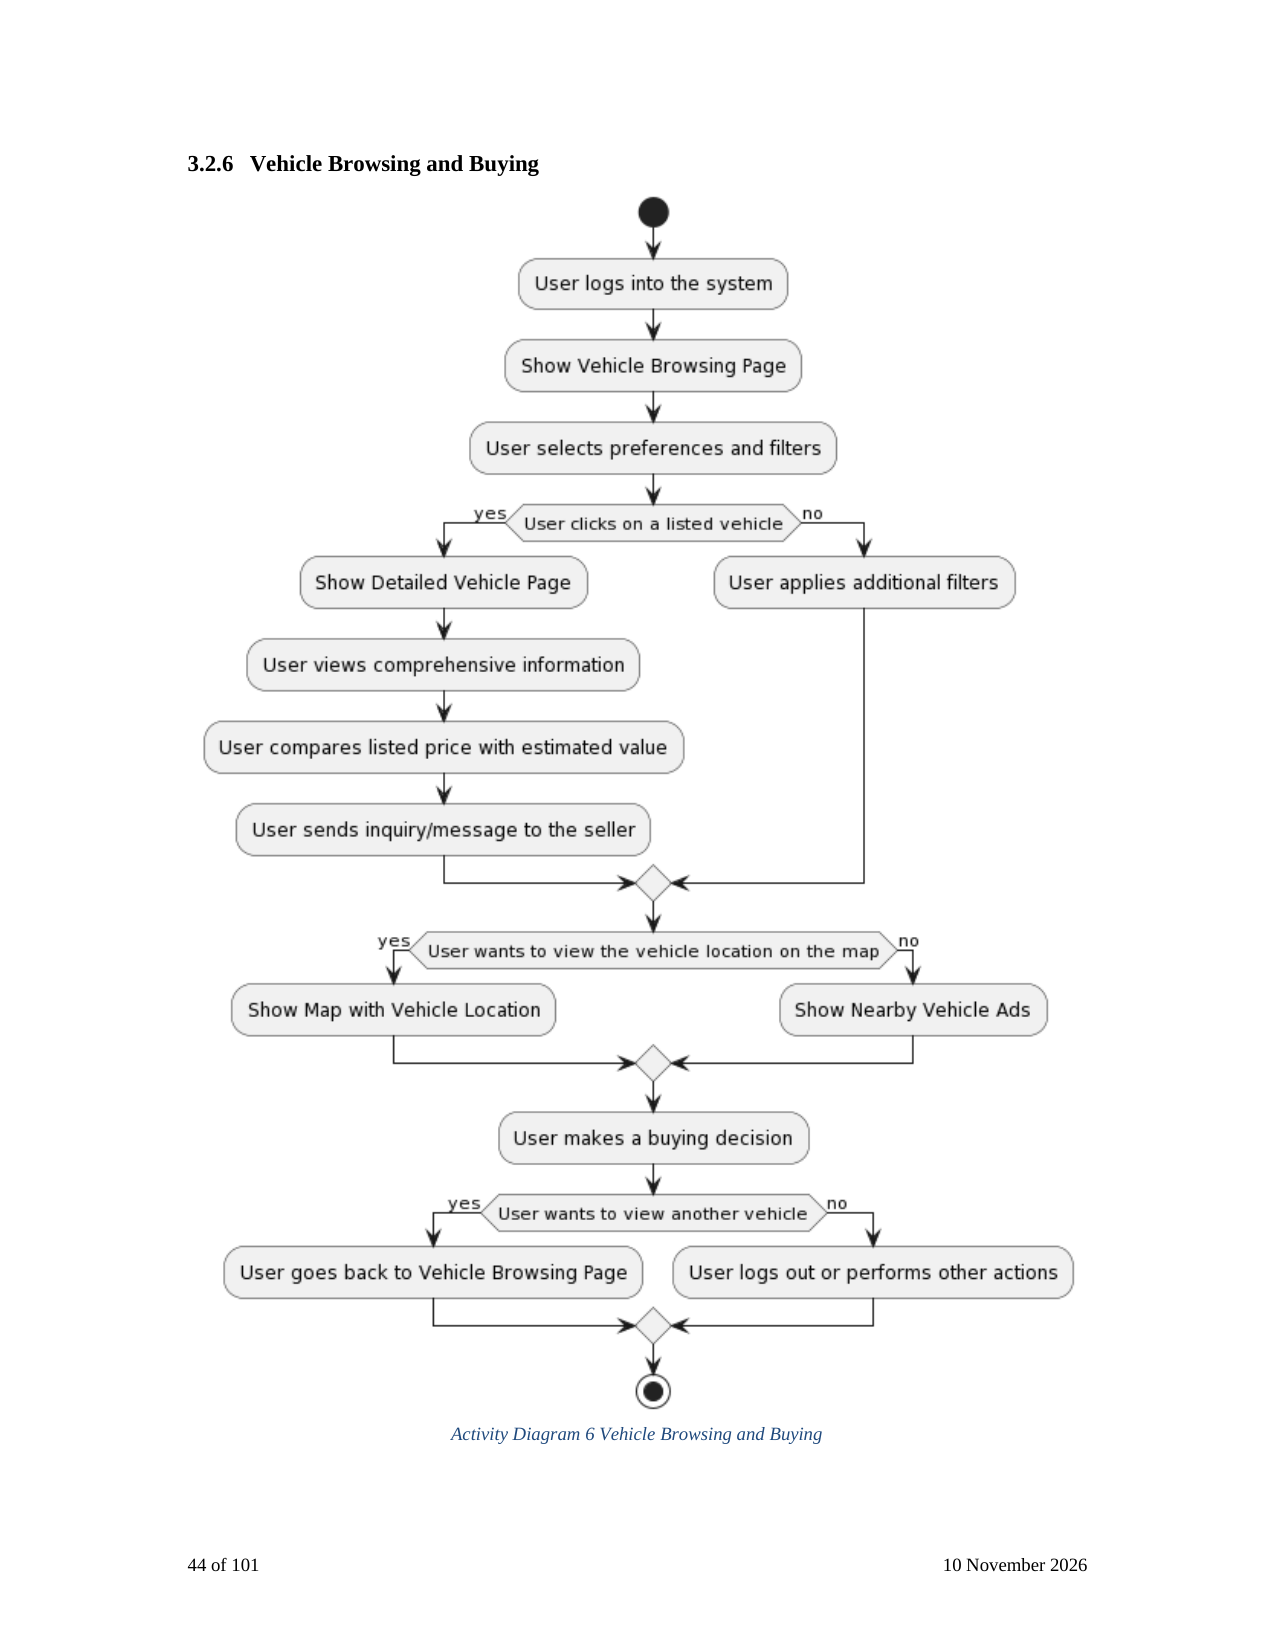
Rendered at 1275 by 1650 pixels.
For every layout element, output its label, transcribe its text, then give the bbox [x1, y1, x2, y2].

subtitle Vehicle Browsing and Buying [187, 150, 1087, 176]
picture [187, 182, 1088, 1423]
text Activity Diagram 6 Vehicle Browsing and Buying [187, 1423, 1087, 1444]
